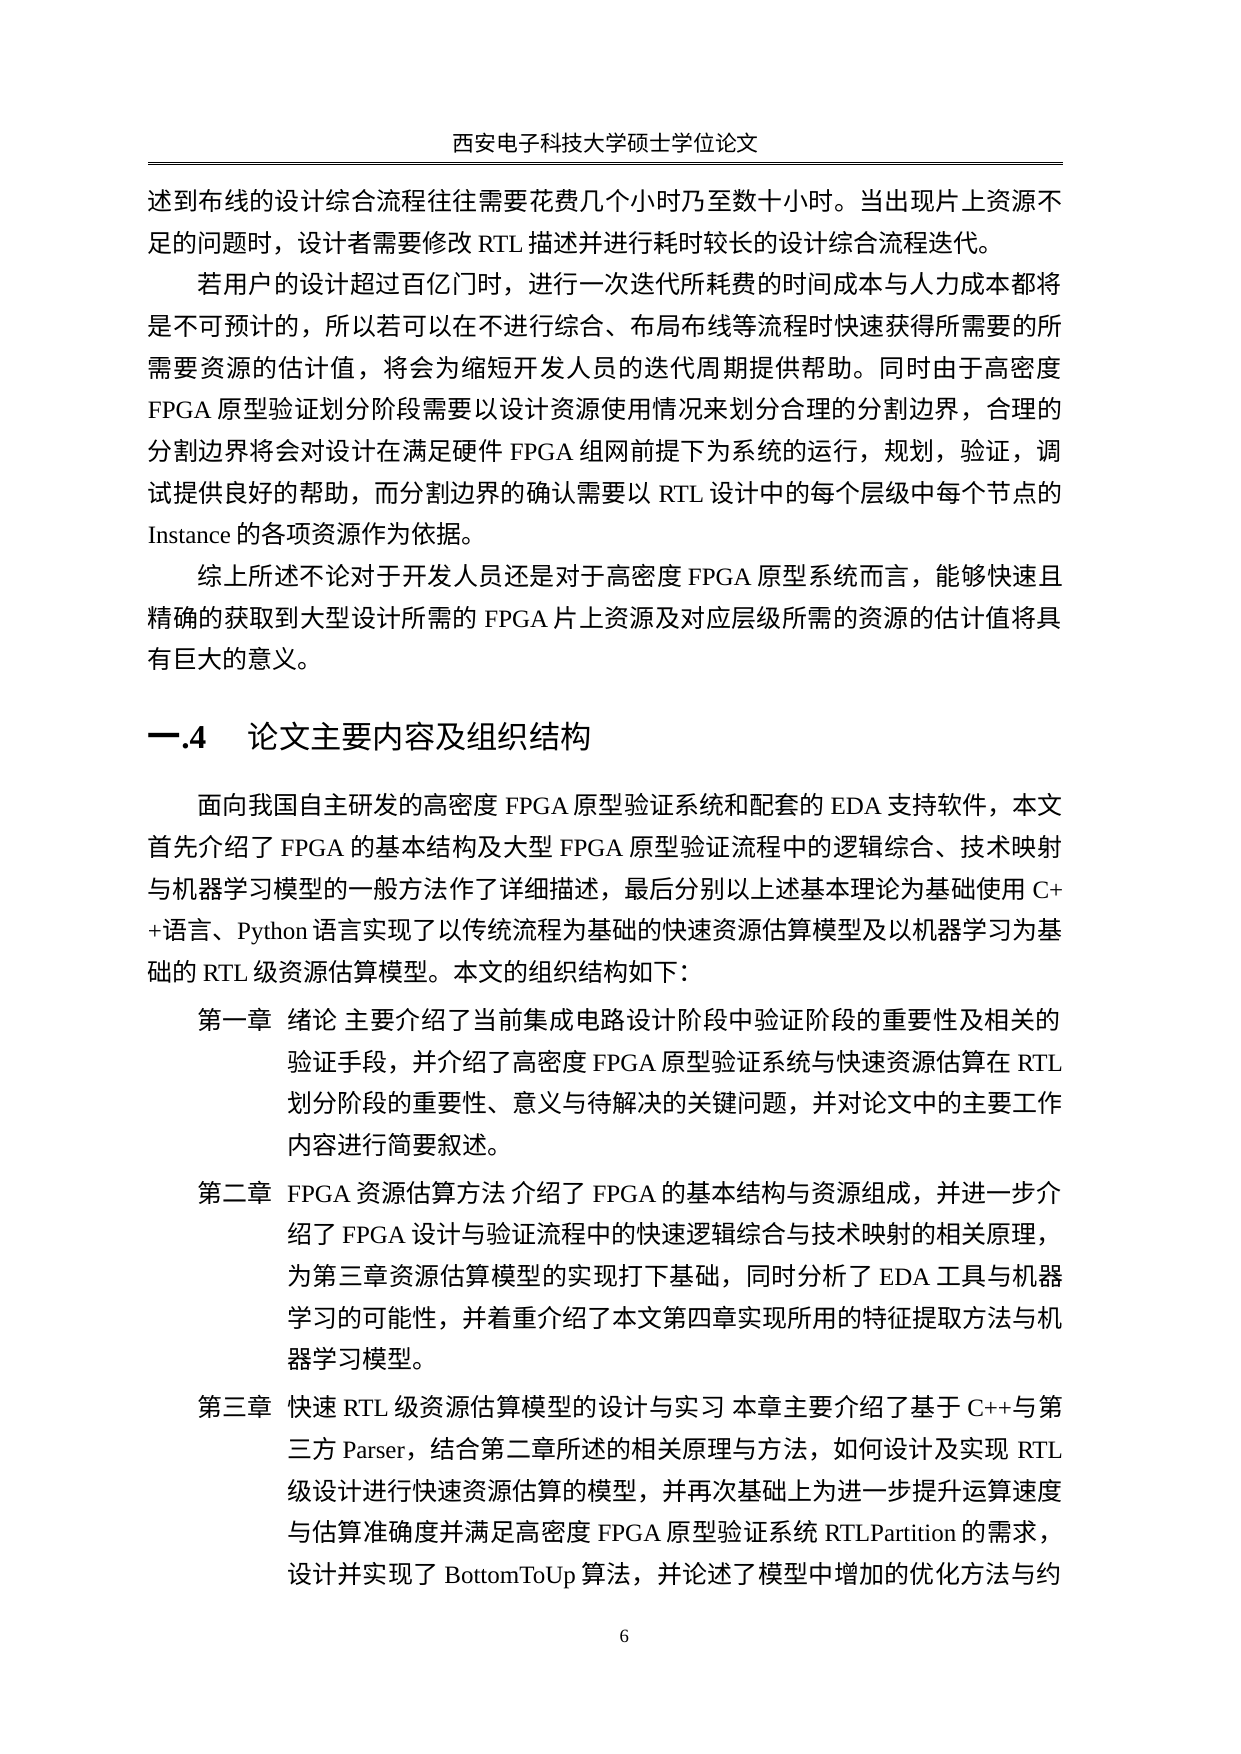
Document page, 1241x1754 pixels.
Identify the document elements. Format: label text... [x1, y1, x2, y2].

text 综上所述不论对于开发人员还是对于高密度FPGA原型系统而言，能够快速且精确的获取到大型设计所需的FPGA片上资源及对应层级所需的资源的估计值将具有巨大的意义。 [148, 552, 1063, 677]
list 绪论 主要介绍了当前集成电路设计阶段中验证阶段的重要性及相关的验证手段，并介绍了高密度FPGA原型验证系统与快速资源估算在RTL划分阶段的重要性、意义与待解决的关键问题，并对论文中的主要工作内容进行简要叙述。 [198, 996, 1063, 1163]
subtitle 论文主要内容及组织结构 [148, 715, 1063, 756]
text 若用户的设计超过百亿门时，进行一次迭代所耗费的时间成本与人力成本都将是不可预计的，所以若可以在不进行综合、布局布线等流程时快速获得所需要的所需要资源的估计值，将会为缩短开发人员的迭代周期提供帮助。同时由于高密度FPGA原型验证划分阶段需要以设计资源使用情况来划分合理的分割边界，合理的分割边界将会对设计在满足硬件FPGA组网前提下为系统的运行，规划，验证，调试提供良好的帮助，而分割边界的确认需要以RTL设计中的每个层级中每个节点的Instance的各项资源作为依据。 [148, 261, 1063, 552]
list FPGA资源估算方法 介绍了FPGA的基本结构与资源组成，并进一步介绍了FPGA设计与验证流程中的快速逻辑综合与技术映射的相关原理，为第三章资源估算模型的实现打下基础，同时分析了EDA工具与机器学习的可能性，并着重介绍了本文第四章实现所用的特征提取方法与机器学习模型。 [198, 1169, 1063, 1377]
text 面向我国自主研发的高密度FPGA原型验证系统和配套的EDA支持软件，本文首先介绍了FPGA的基本结构及大型FPGA原型验证流程中的逻辑综合、技术映射与机器学习模型的一般方法作了详细描述，最后分别以上述基本理论为基础使用C++语言、Python语言实现了以传统流程为基础的快速资源估算模型及以机器学习为基础的RTL级资源估算模型。本文的组织结构如下： [148, 781, 1063, 990]
